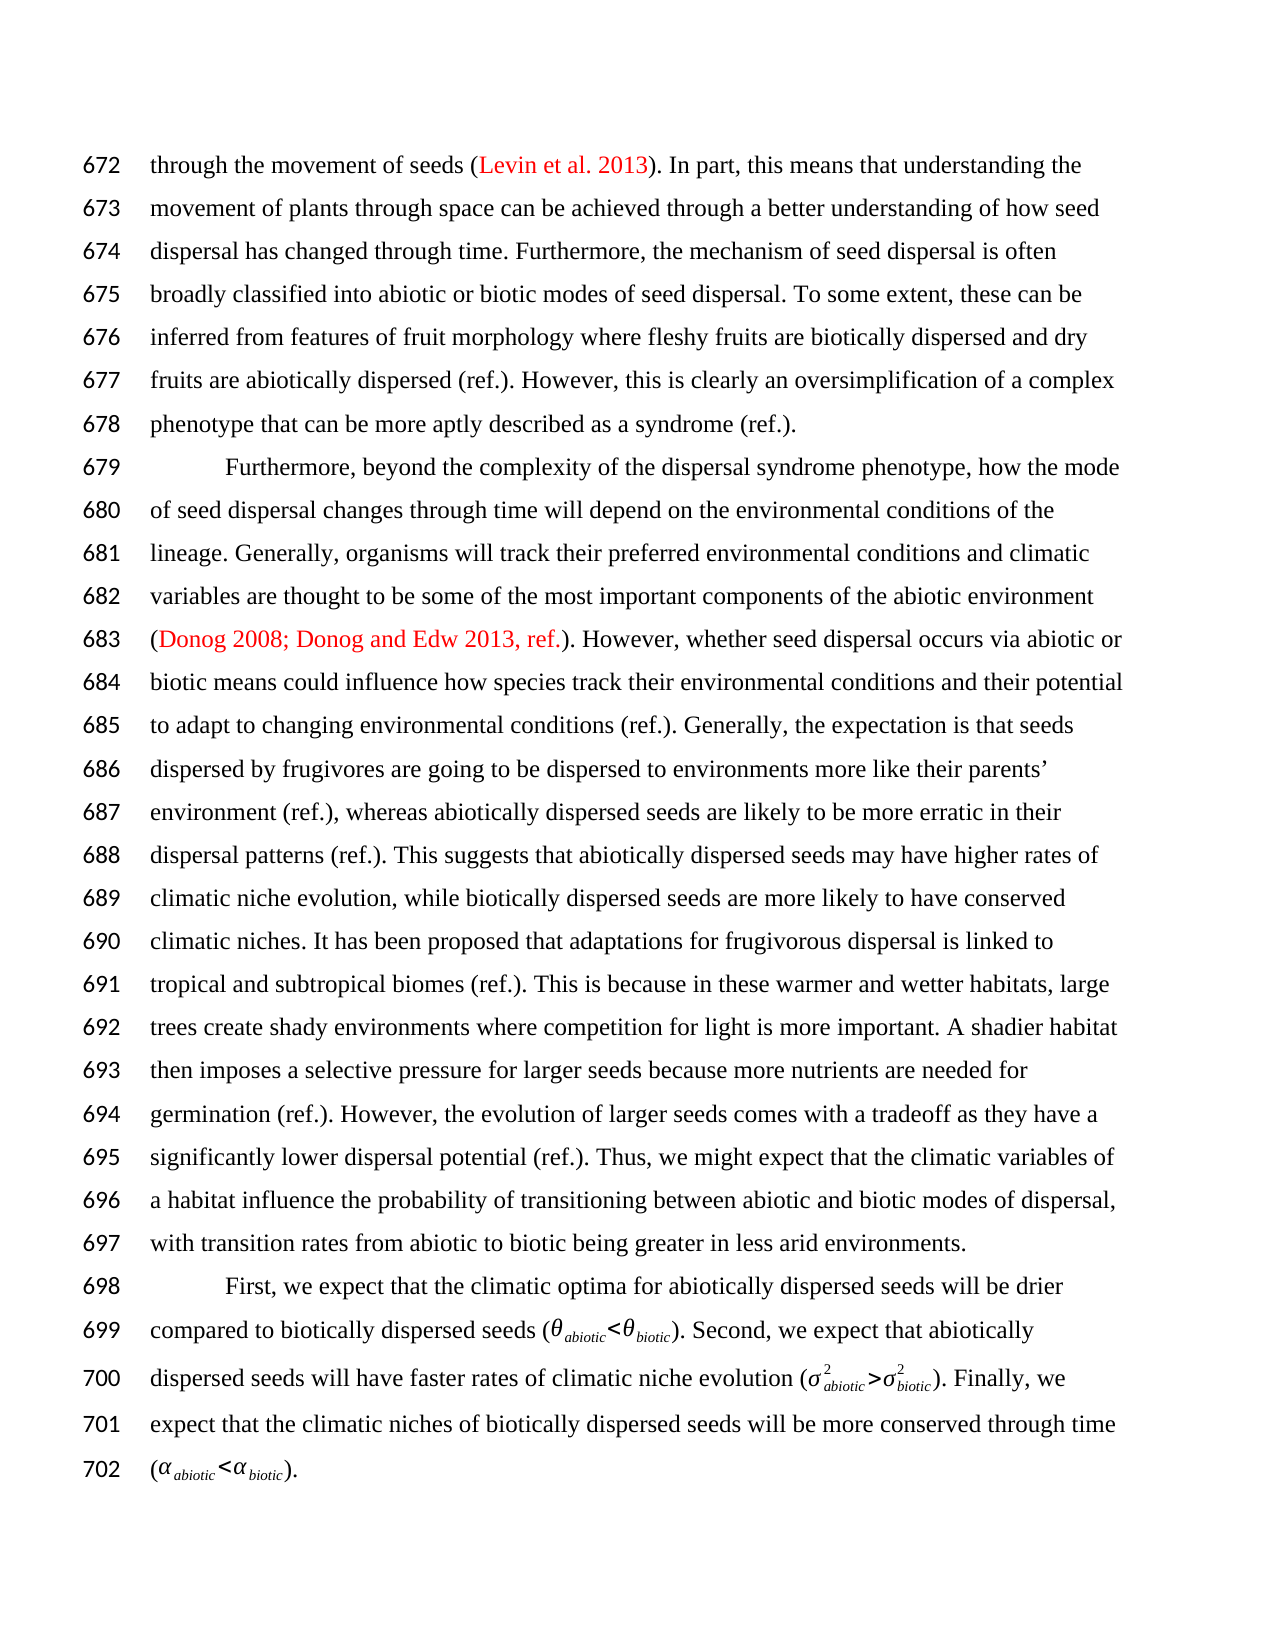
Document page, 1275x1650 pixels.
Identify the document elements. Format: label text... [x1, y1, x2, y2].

text Furthermore, beyond the complexity of the dispersal syndrome phenotype, how the mode of seed dispersal changes through time will depend on the environmental conditions of the lineage. Generally, organisms will track their preferred environmental conditions and climatic variables are thought to be some of the most important components of the abiotic environment (Donog 2008; Donog and Edw 2013, ref.). However, whether seed dispersal occurs via abiotic or biotic means could influence how species track their environmental conditions and their potential to adapt to changing environmental conditions (ref.). Generally, the expectation is that seeds dispersed by frugivores are going to be dispersed to environments more like their parents’ environment (ref.), whereas abiotically dispersed seeds are likely to be more erratic in their dispersal patterns (ref.). This suggests that abiotically dispersed seeds may have higher rates of climatic niche evolution, while biotically dispersed seeds are more likely to have conserved climatic niches. It has been proposed that adaptations for frugivorous dispersal is linked to tropical and subtropical biomes (ref.). This is because in these warmer and wetter habitats, large trees create shady environments where competition for light is more important. A shadier habitat then imposes a selective pressure for larger seeds because more nutrients are needed for germination (ref.). However, the evolution of larger seeds comes with a tradeoff as they have a significantly lower dispersal potential (ref.). Thus, we might expect that the climatic variables of a habitat influence the probability of transitioning between abiotic and biotic modes of dispersal, with transition rates from abiotic to biotic being greater in less arid environments. [150, 452, 1125, 1257]
text First, we expect that the climatic optima for abiotically dispersed seeds will be drier compared to biotically dispersed seeds (). Second, we expect that abiotically dispersed seeds will have faster rates of climatic niche evolution (). Finally, we expect that the climatic niches of biotically dispersed seeds will be more conserved through time (). [150, 1271, 1125, 1484]
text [150, 150, 1125, 437]
